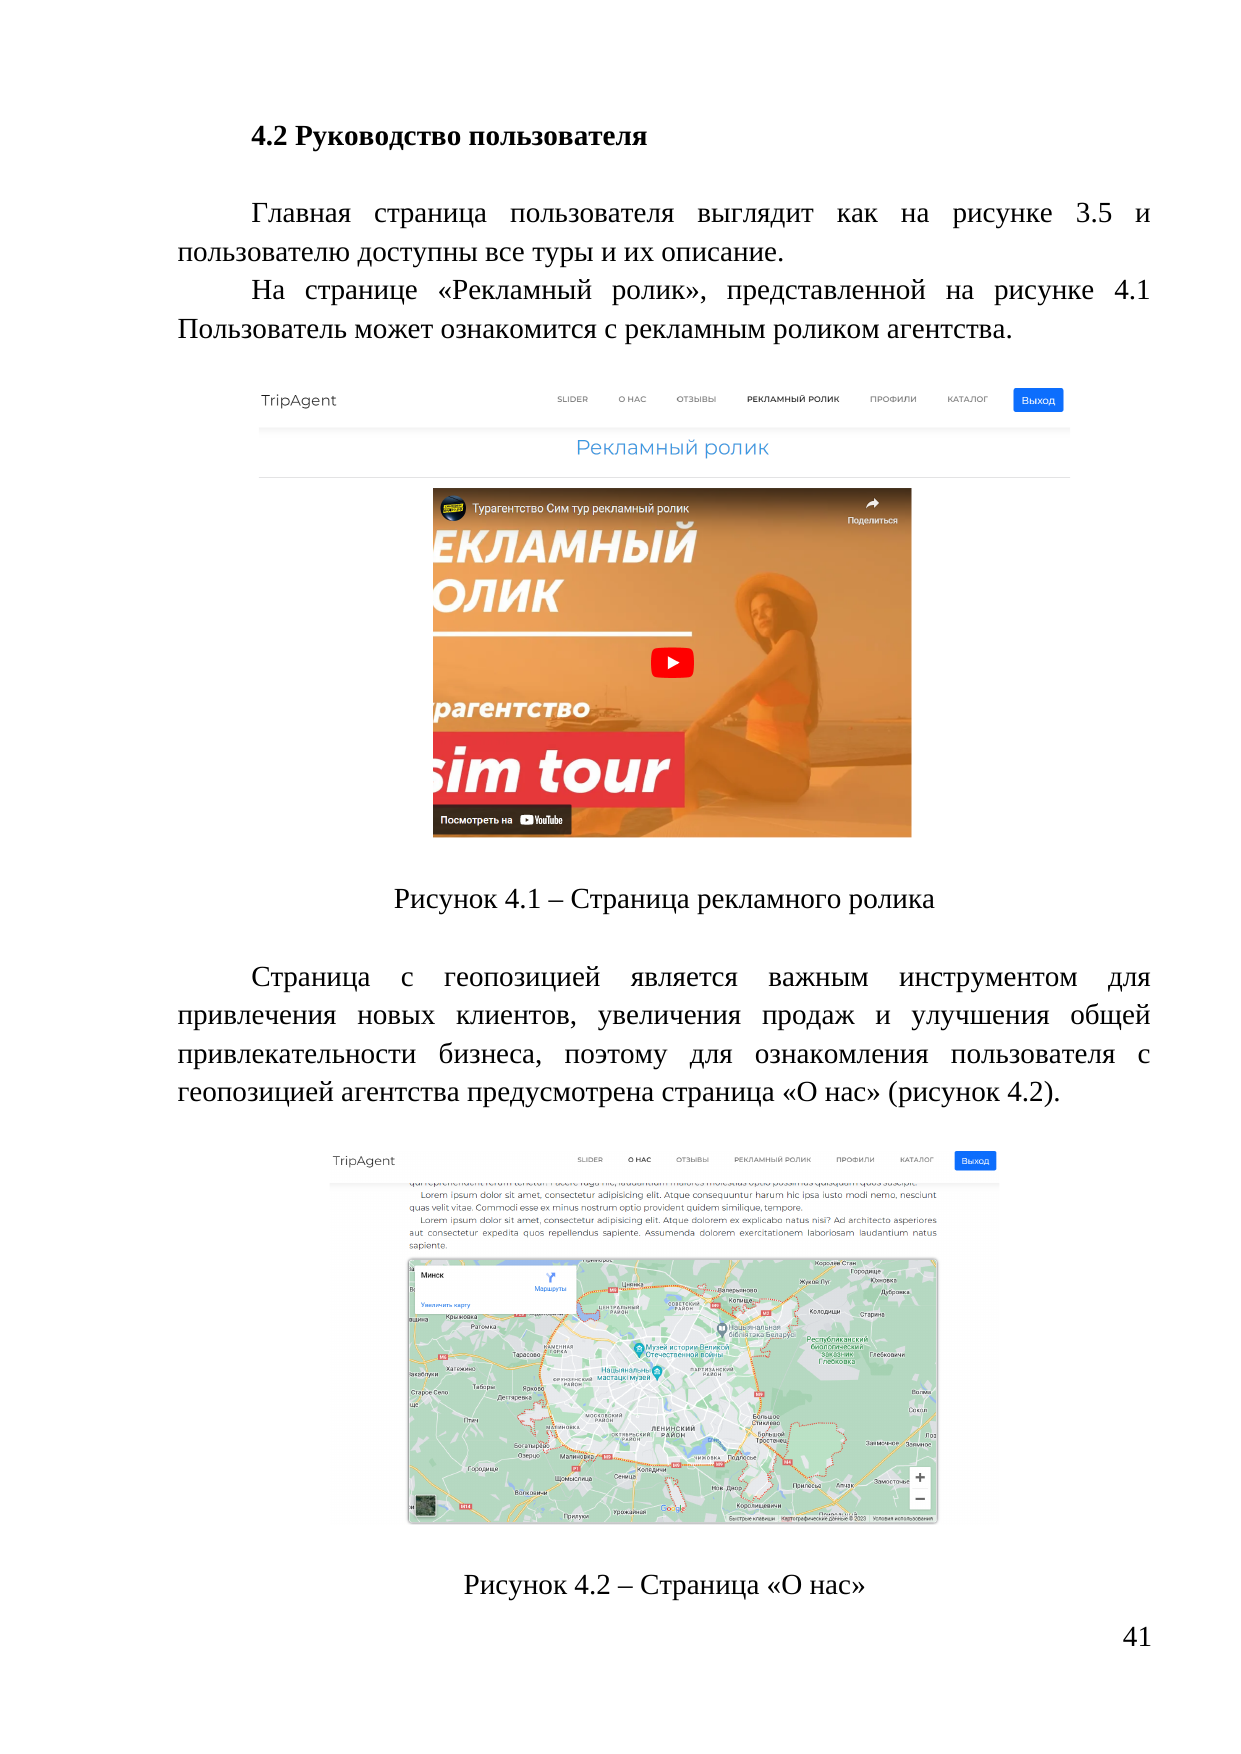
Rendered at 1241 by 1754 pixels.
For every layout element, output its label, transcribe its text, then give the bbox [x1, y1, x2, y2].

text Страница с геопозицией является важным инструментом для привлечения новых клиентов, увеличения продаж и улучшения общей привлекательности бизнеса, поэтому для ознакомления пользователя с геопозицией агентства предусмотрена страница «О нас» (рисунок 4.2). [177, 959, 1152, 1108]
text Рисунок 4.1 – Страница рекламного ролика [177, 882, 1152, 915]
text Главная страница пользователя выглядит как на рисунке 3.5 и пользователю доступны все туры и их описание. [177, 195, 1152, 267]
text На странице «Рекламный ролик», представленной на рисунке 4.1 Пользователь может ознакомится с рекламным роликом агентства. [177, 272, 1152, 344]
text Рисунок 4.2 – Страница «О нас» [177, 1567, 1152, 1601]
picture [329, 1151, 1000, 1525]
picture [258, 387, 1071, 839]
subtitle 4.2 Руководство пользователя [177, 118, 1152, 152]
